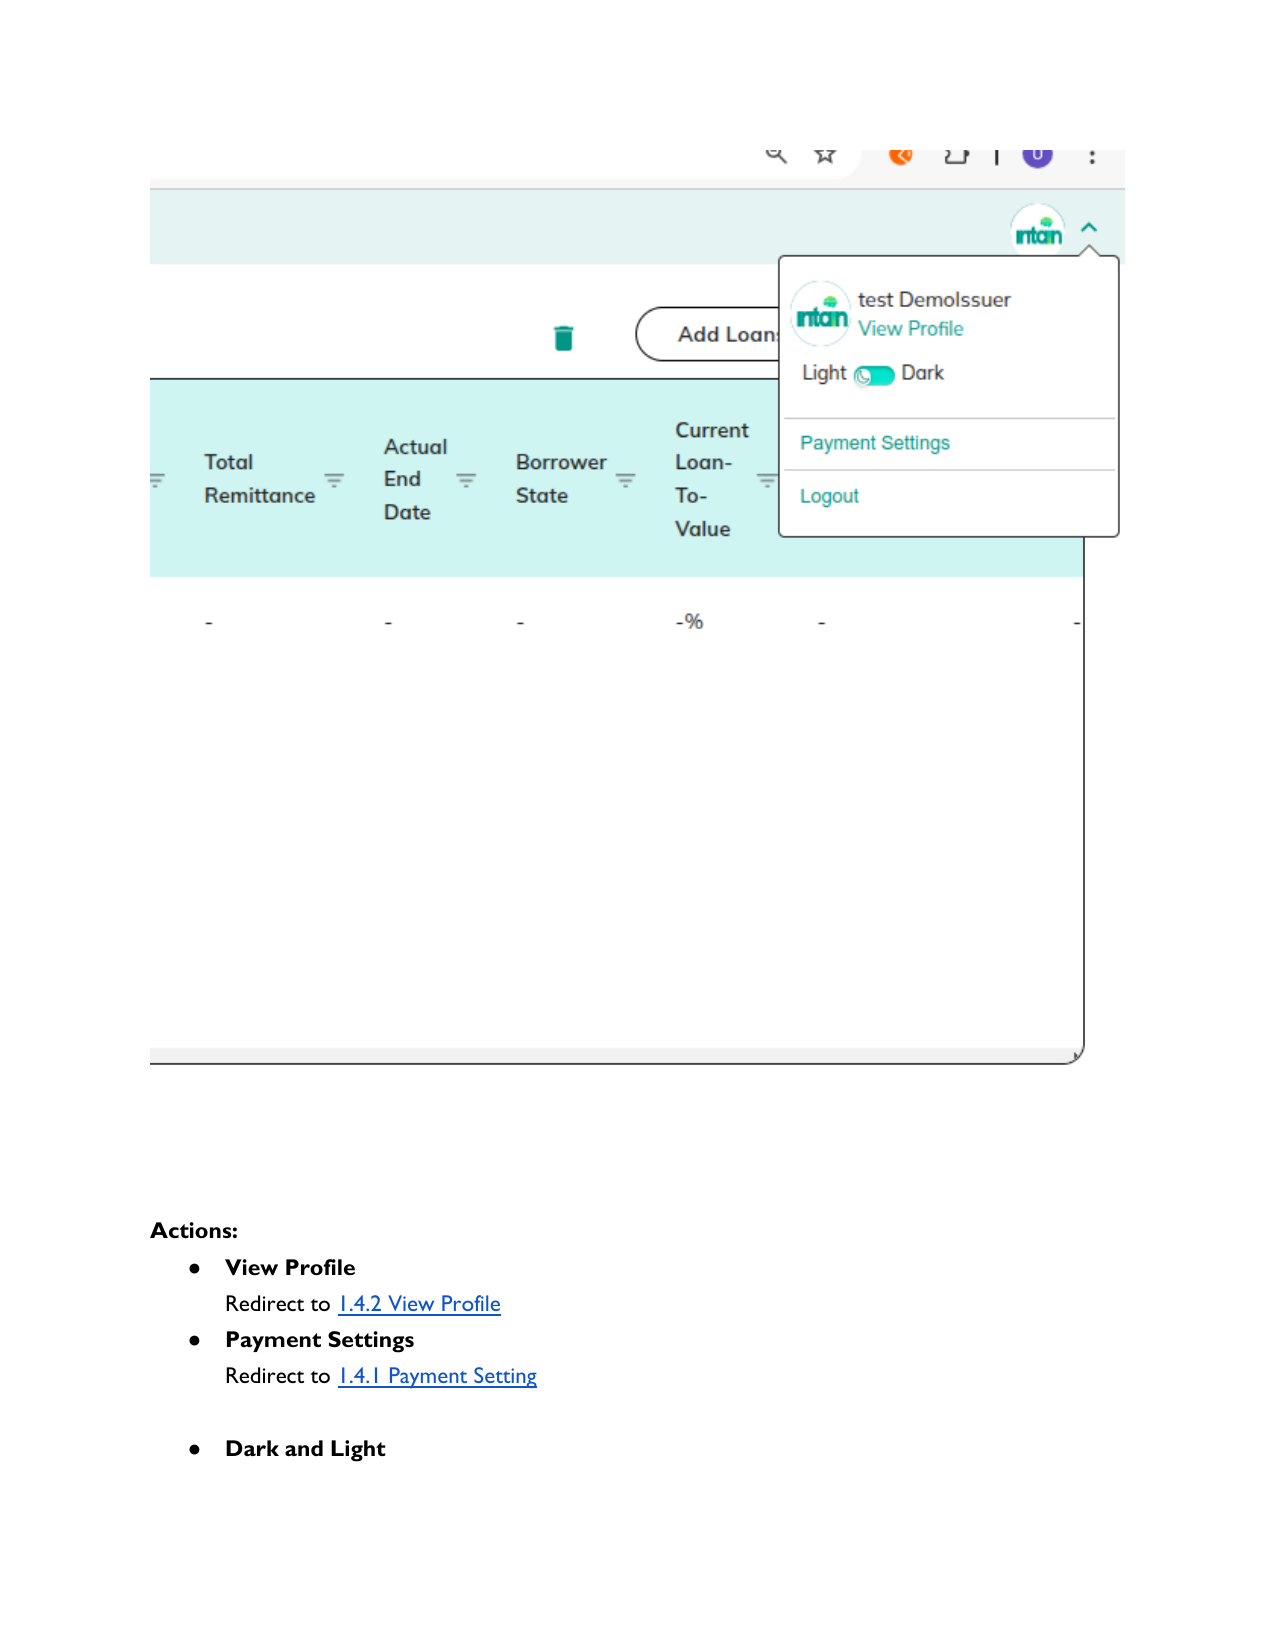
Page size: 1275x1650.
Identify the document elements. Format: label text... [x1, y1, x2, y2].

text Actions: [150, 1215, 1125, 1246]
picture [150, 150, 1125, 1109]
list Payment Settings [187, 1324, 1125, 1355]
list View Profile [187, 1251, 1125, 1283]
text Redirect to 1.4.2 View Profile [225, 1287, 1125, 1319]
list Dark and Light [187, 1432, 1125, 1464]
text Redirect to 1.4.1 Payment Setting [225, 1360, 1125, 1391]
